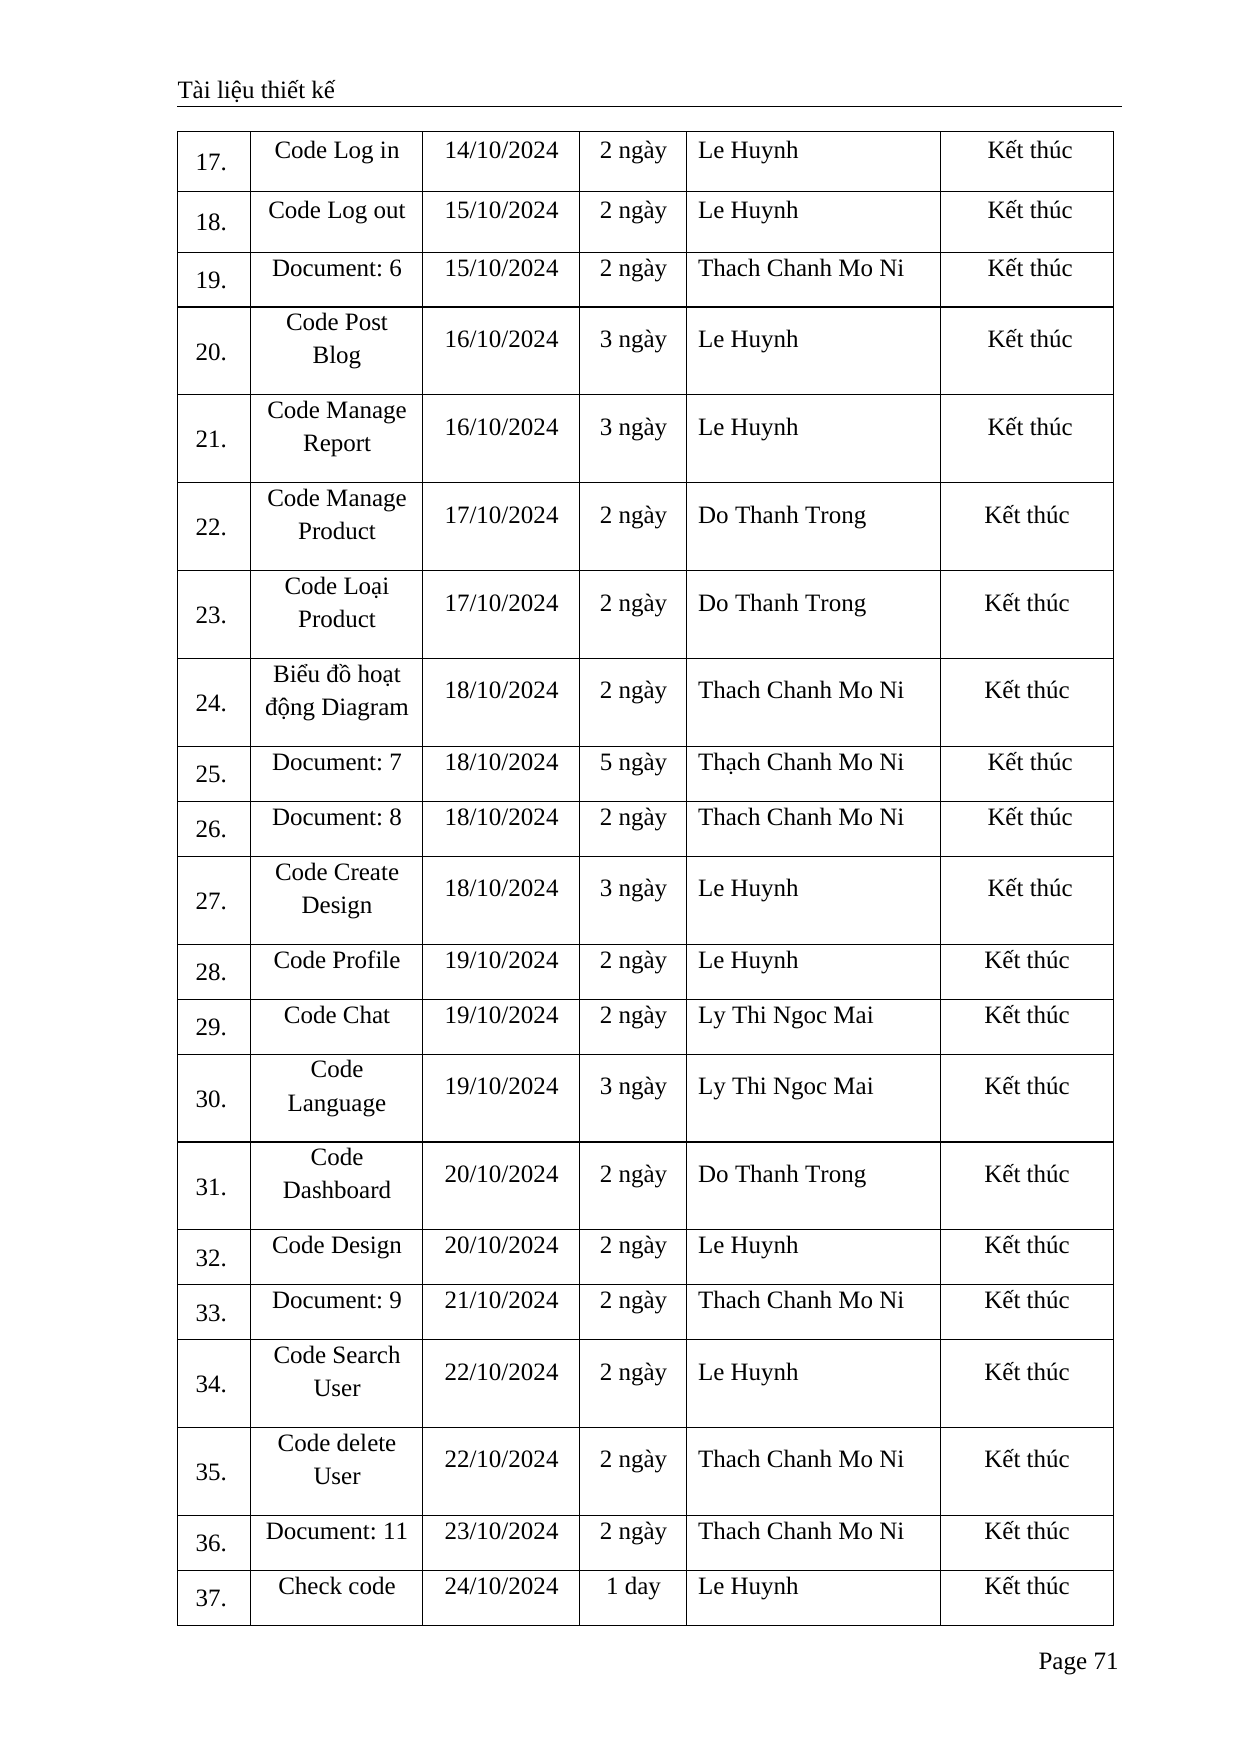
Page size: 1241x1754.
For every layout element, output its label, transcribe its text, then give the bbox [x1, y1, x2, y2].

table_cell Kết thúc [941, 747, 1113, 801]
table_cell 3 ngày [580, 857, 686, 944]
table_cell 21/10/2024 [423, 1285, 579, 1339]
table_cell 3 ngày [580, 308, 686, 394]
table_cell 14/10/2024 [423, 132, 579, 191]
table_cell 3 ngày [580, 395, 686, 482]
table_cell [178, 747, 250, 801]
table_cell 2 ngày [580, 659, 686, 746]
table_cell 19/10/2024 [423, 1055, 579, 1141]
table_cell 15/10/2024 [423, 253, 579, 306]
table_cell [178, 132, 250, 191]
table_cell 17/10/2024 [423, 483, 579, 570]
table_cell Le Huynh [687, 1230, 940, 1284]
table_cell Code Language [251, 1055, 422, 1141]
table_cell Code Design [251, 1230, 422, 1284]
table_cell 1 day [580, 1571, 686, 1625]
table_cell 2 ngày [580, 1516, 686, 1570]
table_cell Kết thúc [941, 571, 1113, 658]
table_cell 18/10/2024 [423, 857, 579, 944]
table_cell Thach Chanh Mo Ni [687, 253, 940, 306]
table_cell Code Manage Product [251, 483, 422, 570]
table_cell Kết thúc [941, 132, 1113, 191]
table_cell 2 ngày [580, 1340, 686, 1427]
table_cell [178, 857, 250, 944]
table_cell Code Create Design [251, 857, 422, 944]
table_cell [178, 253, 250, 306]
table_cell Kết thúc [941, 395, 1113, 482]
table_cell Code Search User [251, 1340, 422, 1427]
table_cell Do Thanh Trong [687, 1143, 940, 1229]
table_cell Kết thúc [941, 1516, 1113, 1570]
table_cell Kết thúc [941, 945, 1113, 999]
table_cell 15/10/2024 [423, 192, 579, 252]
table_cell Kết thúc [941, 483, 1113, 570]
table_cell 19/10/2024 [423, 1000, 579, 1053]
table_cell Kết thúc [941, 1055, 1113, 1141]
table_cell Le Huynh [687, 1340, 940, 1427]
table_cell Check code [251, 1571, 422, 1625]
table_cell Document: 7 [251, 747, 422, 801]
table_cell [178, 1285, 250, 1339]
table_cell 2 ngày [580, 802, 686, 856]
table_cell 18/10/2024 [423, 802, 579, 856]
table_cell Le Huynh [687, 395, 940, 482]
table_cell [178, 659, 250, 746]
table_cell 2 ngày [580, 571, 686, 658]
table_cell Le Huynh [687, 1571, 940, 1625]
table_cell Thach Chanh Mo Ni [687, 1516, 940, 1570]
table_cell [178, 192, 250, 252]
table_cell Code Chat [251, 1000, 422, 1053]
table_cell Le Huynh [687, 308, 940, 394]
table_cell 3 ngày [580, 1055, 686, 1141]
table_cell [178, 571, 250, 658]
table_cell 2 ngày [580, 132, 686, 191]
table_cell Code Loại Product [251, 571, 422, 658]
table_cell Le Huynh [687, 192, 940, 252]
table_cell Thach Chanh Mo Ni [687, 1285, 940, 1339]
table_cell 16/10/2024 [423, 395, 579, 482]
table_cell 2 ngày [580, 1428, 686, 1515]
table_cell [178, 802, 250, 856]
table_cell 17/10/2024 [423, 571, 579, 658]
table_cell Document: 9 [251, 1285, 422, 1339]
table_cell 2 ngày [580, 1285, 686, 1339]
table_cell 2 ngày [580, 1000, 686, 1053]
table_cell Biểu đồ hoạt động Diagram [251, 659, 422, 746]
table_cell Document: 6 [251, 253, 422, 306]
table_cell [178, 1340, 250, 1427]
table_cell [178, 1428, 250, 1515]
table_cell 20/10/2024 [423, 1143, 579, 1229]
table_cell Ly Thi Ngoc Mai [687, 1055, 940, 1141]
table_cell 2 ngày [580, 253, 686, 306]
table_cell Thạch Chanh Mo Ni [687, 747, 940, 801]
table_cell 24/10/2024 [423, 1571, 579, 1625]
table_cell Kết thúc [941, 192, 1113, 252]
table_cell [178, 1055, 250, 1141]
table_cell 19/10/2024 [423, 945, 579, 999]
table_cell Le Huynh [687, 857, 940, 944]
table_cell Kết thúc [941, 1285, 1113, 1339]
table_cell Code Dashboard [251, 1143, 422, 1229]
table_cell [178, 1516, 250, 1570]
table_cell 2 ngày [580, 1230, 686, 1284]
table_cell [178, 308, 250, 394]
table_cell [178, 1571, 250, 1625]
table_cell Thach Chanh Mo Ni [687, 659, 940, 746]
table_cell 16/10/2024 [423, 308, 579, 394]
table_cell Kết thúc [941, 1143, 1113, 1229]
table_cell Do Thanh Trong [687, 483, 940, 570]
table_cell Code Manage Report [251, 395, 422, 482]
table_cell Kết thúc [941, 802, 1113, 856]
table_cell 2 ngày [580, 945, 686, 999]
table_cell 5 ngày [580, 747, 686, 801]
table_cell 2 ngày [580, 483, 686, 570]
table_cell Code Log out [251, 192, 422, 252]
table_cell Code Profile [251, 945, 422, 999]
table_cell Thach Chanh Mo Ni [687, 802, 940, 856]
table_cell Kết thúc [941, 1428, 1113, 1515]
table_cell Kết thúc [941, 253, 1113, 306]
table_cell Kết thúc [941, 1340, 1113, 1427]
table_cell Kết thúc [941, 1230, 1113, 1284]
table_cell Le Huynh [687, 945, 940, 999]
table_cell 22/10/2024 [423, 1340, 579, 1427]
table_cell [178, 945, 250, 999]
table_cell 18/10/2024 [423, 659, 579, 746]
table_cell Kết thúc [941, 308, 1113, 394]
table_cell Document: 8 [251, 802, 422, 856]
table_cell 23/10/2024 [423, 1516, 579, 1570]
table_cell Thach Chanh Mo Ni [687, 1428, 940, 1515]
table_cell [178, 1230, 250, 1284]
table_cell Do Thanh Trong [687, 571, 940, 658]
table_cell Kết thúc [941, 659, 1113, 746]
table_cell Kết thúc [941, 1000, 1113, 1053]
table_cell Le Huynh [687, 132, 940, 191]
table_cell [178, 1000, 250, 1053]
table_cell Ly Thi Ngoc Mai [687, 1000, 940, 1053]
table_cell Kết thúc [941, 1571, 1113, 1625]
table_cell [178, 483, 250, 570]
table_cell 20/10/2024 [423, 1230, 579, 1284]
table_cell 2 ngày [580, 192, 686, 252]
table_cell 2 ngày [580, 1143, 686, 1229]
table_cell 18/10/2024 [423, 747, 579, 801]
table_cell Code Post Blog [251, 308, 422, 394]
table_cell Code Log in [251, 132, 422, 191]
table_cell Document: 11 [251, 1516, 422, 1570]
table_cell [178, 1143, 250, 1229]
table_cell 22/10/2024 [423, 1428, 579, 1515]
table_cell Code delete User [251, 1428, 422, 1515]
table_cell Kết thúc [941, 857, 1113, 944]
table_cell [178, 395, 250, 482]
